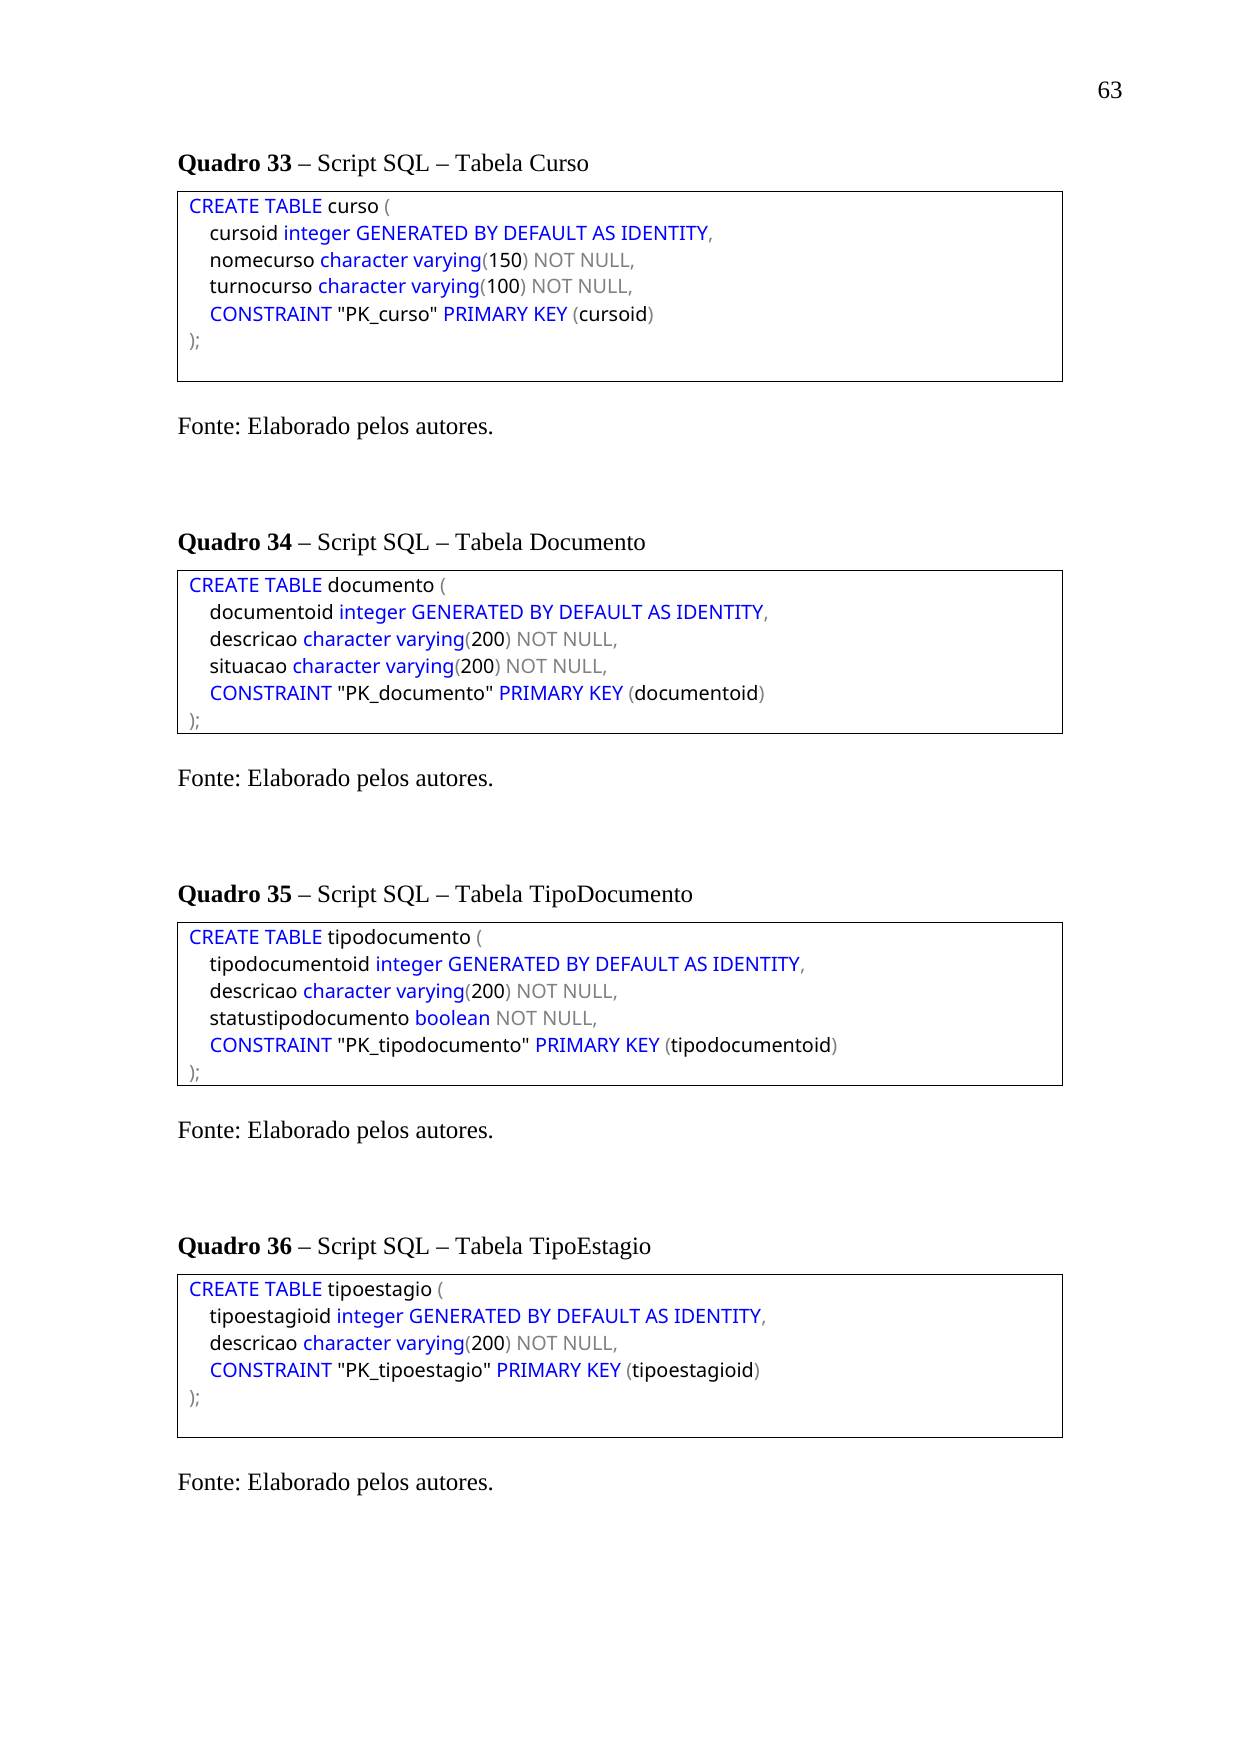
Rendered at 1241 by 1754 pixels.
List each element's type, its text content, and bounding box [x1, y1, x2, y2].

text Quadro 33 – Script SQL – Tabela Curso [177, 148, 1122, 176]
text Fonte: Elaborado pelos autores. [177, 1467, 1122, 1496]
table_header CREATE TABLE curso ( cursoid integer GENERATED BY DEFAULT AS IDENTITY, nomecurso character varying(150) NOT NULL, turnocurso character varying(100) NOT NULL, CONSTRAINT "PK_curso" PRIMARY KEY (cursoid) ); [178, 192, 1062, 381]
text Quadro 34 – Script SQL – Tabela Documento [177, 527, 1122, 556]
text Quadro 35 – Script SQL – Tabela TipoDocumento [177, 879, 1122, 908]
text Fonte: Elaborado pelos autores. [177, 1115, 1122, 1144]
table_header CREATE TABLE tipodocumento ( tipodocumentoid integer GENERATED BY DEFAULT AS IDENTITY, descricao character varying(200) NOT NULL, statustipodocumento boolean NOT NULL, CONSTRAINT "PK_tipodocumento" PRIMARY KEY (tipodocumentoid) ); [178, 923, 1062, 1085]
text Fonte: Elaborado pelos autores. [177, 411, 1122, 440]
table_header CREATE TABLE documento ( documentoid integer GENERATED BY DEFAULT AS IDENTITY, descricao character varying(200) NOT NULL, situacao character varying(200) NOT NULL, CONSTRAINT "PK_documento" PRIMARY KEY (documentoid) ); [178, 571, 1062, 733]
text Quadro 36 – Script SQL – Tabela TipoEstagio [177, 1231, 1122, 1260]
table_header CREATE TABLE tipoestagio ( tipoestagioid integer GENERATED BY DEFAULT AS IDENTITY, descricao character varying(200) NOT NULL, CONSTRAINT "PK_tipoestagio" PRIMARY KEY (tipoestagioid) ); [178, 1275, 1062, 1437]
text Fonte: Elaborado pelos autores. [177, 763, 1122, 792]
